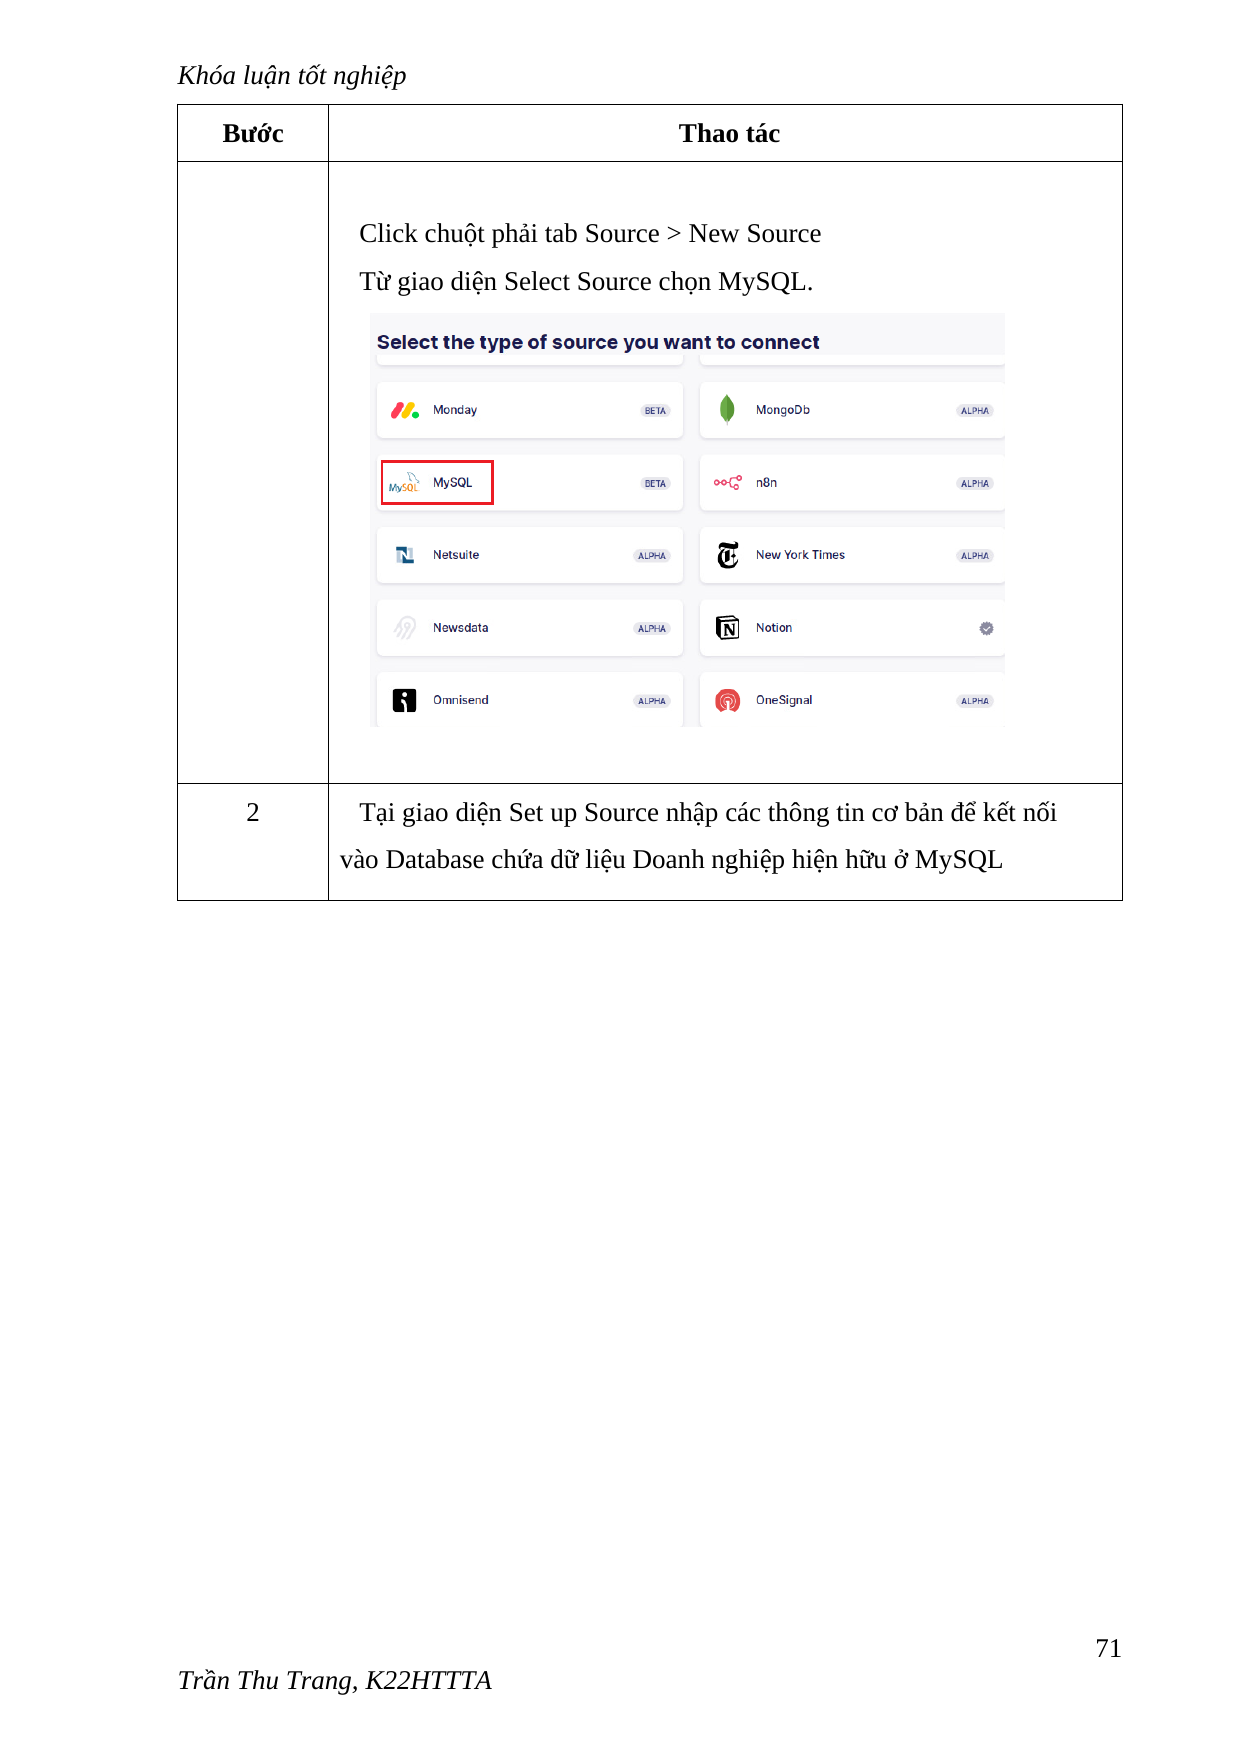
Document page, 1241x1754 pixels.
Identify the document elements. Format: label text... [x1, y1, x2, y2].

table_cell Tại giao diện Set up Source nhập các thông tin cơ bản để kết nối vào Database chứa dữ liệu Doanh nghiệp hiện hữu ở MySQL [329, 784, 1122, 900]
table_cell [329, 162, 1122, 783]
table_cell 1 [178, 162, 328, 783]
table_header Thao tác [329, 105, 1122, 161]
table_cell 2 [178, 784, 328, 900]
picture [359, 313, 1025, 727]
table_header Bước [178, 105, 328, 161]
